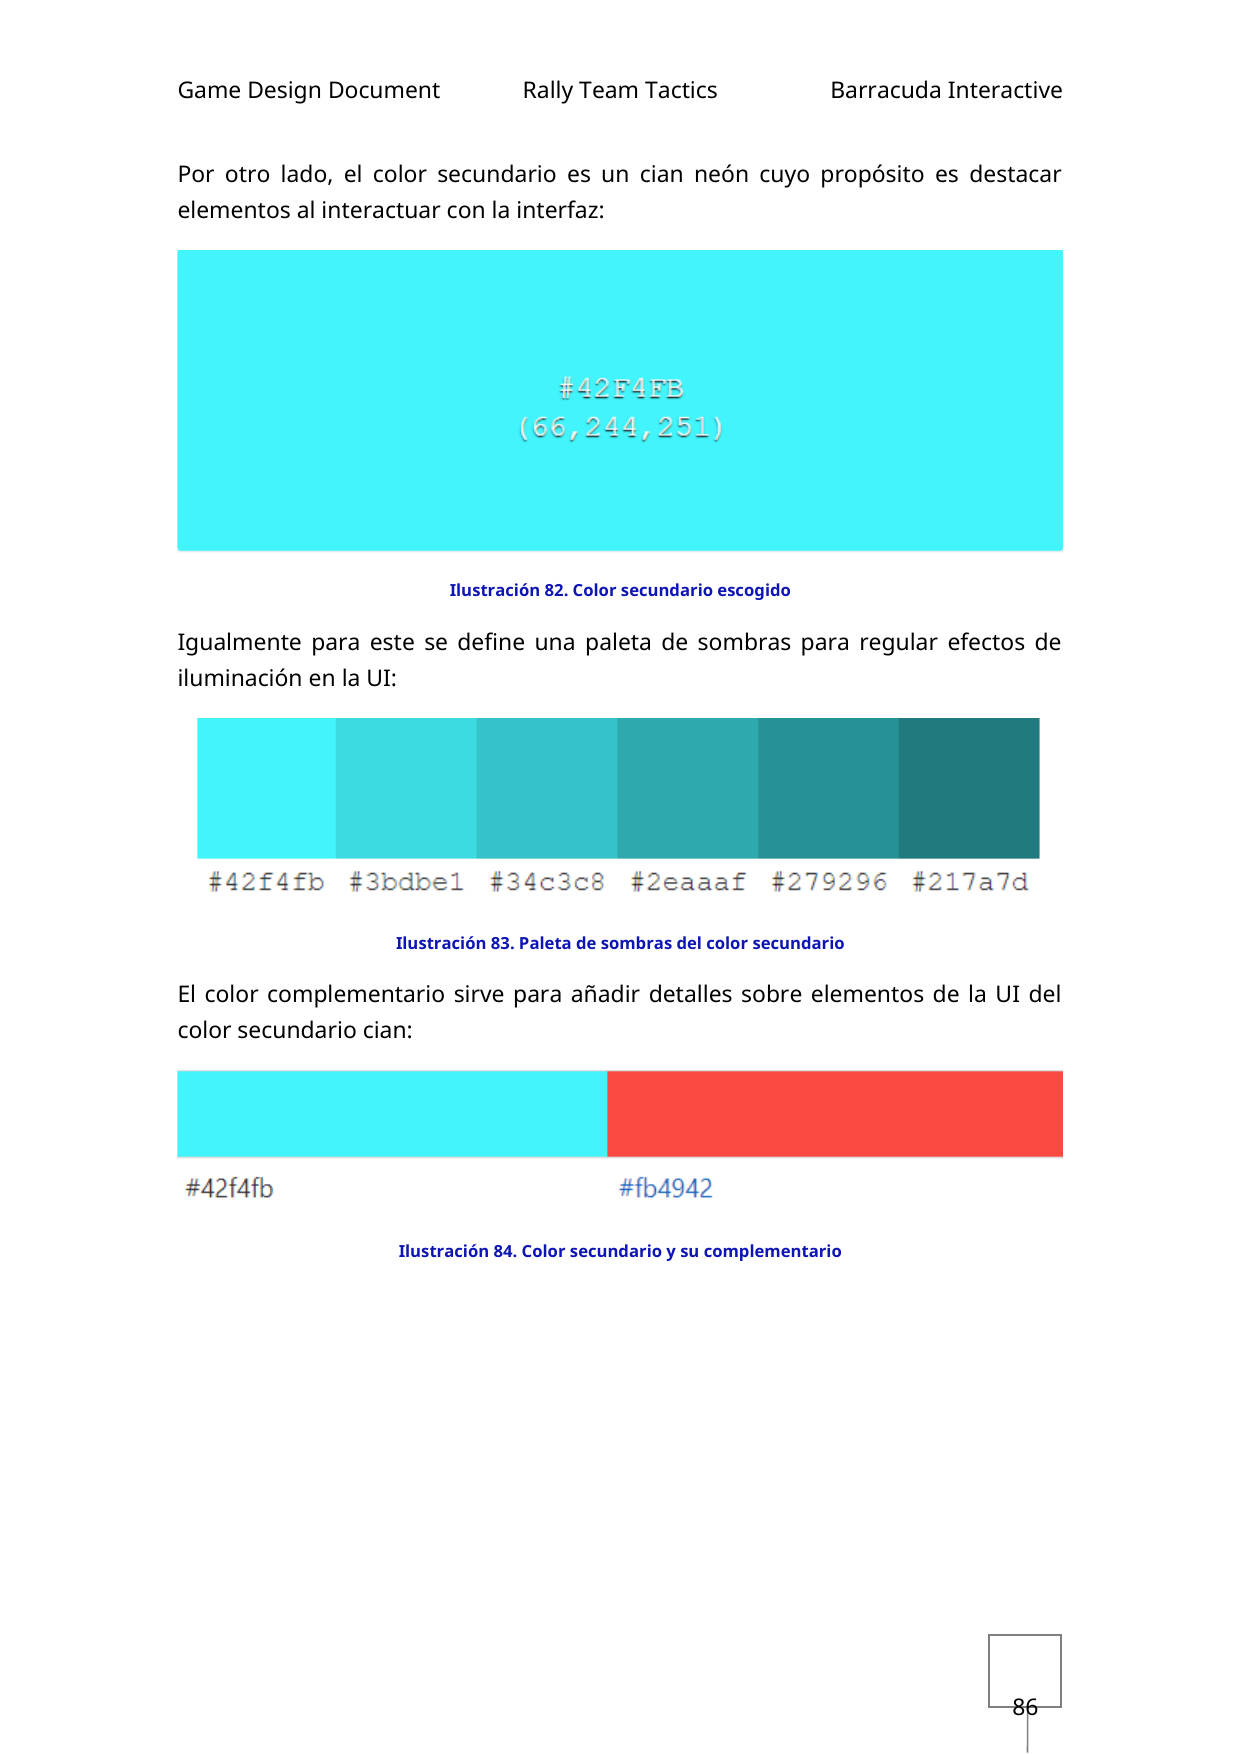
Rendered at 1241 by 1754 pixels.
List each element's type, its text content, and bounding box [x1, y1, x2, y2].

picture [177, 1070, 1063, 1215]
text Por otro lado, el color secundario es un cian neón cuyo propósito es destacar elementos al interactuar con la interfaz: [177, 158, 1063, 225]
text El color complementario sirve para añadir detalles sobre elementos de la UI del color secundario cian: [177, 978, 1063, 1045]
picture [177, 250, 1063, 554]
picture [197, 718, 1043, 906]
text Igualmente para este se define una paleta de sombras para regular efectos de iluminación en la UI: [177, 626, 1063, 693]
